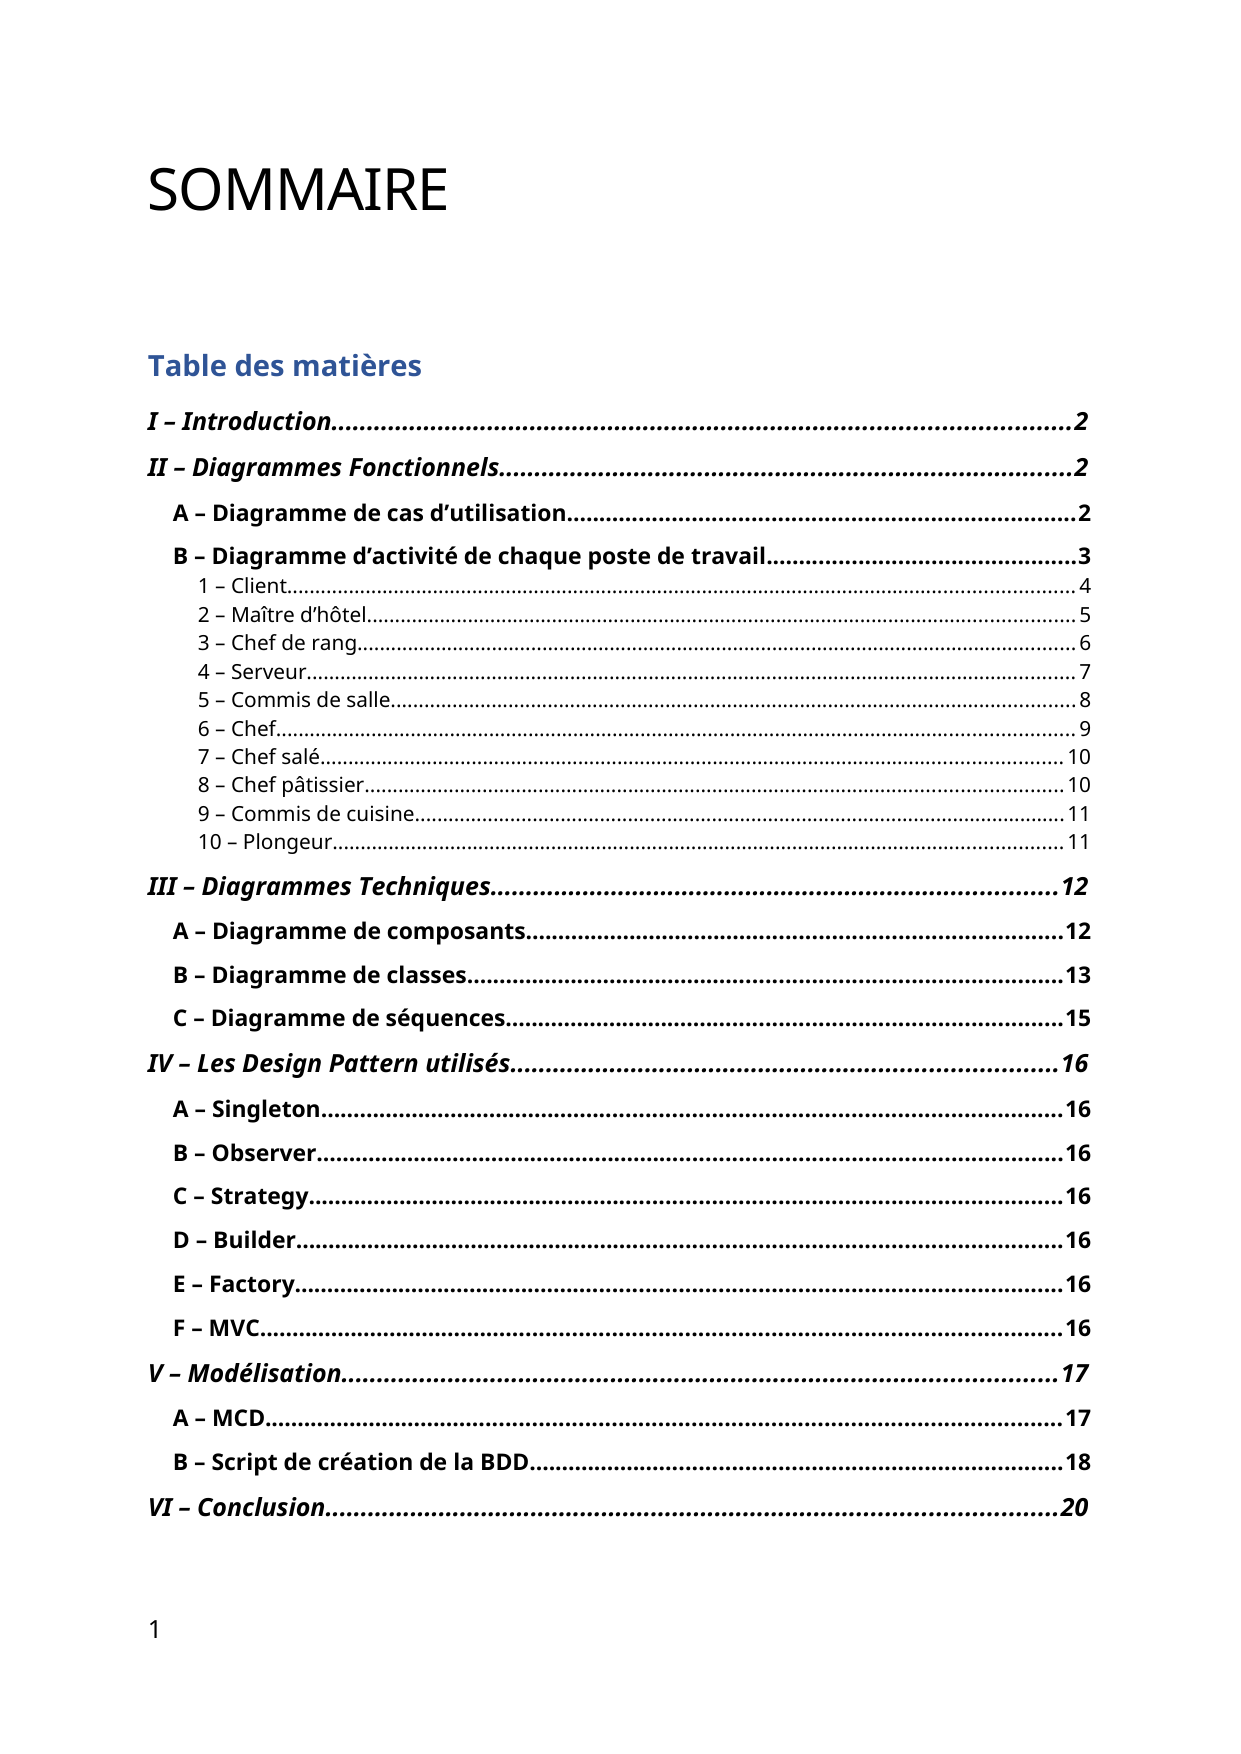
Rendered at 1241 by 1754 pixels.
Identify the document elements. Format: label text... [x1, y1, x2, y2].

title SOMMAIRE [148, 148, 1093, 227]
